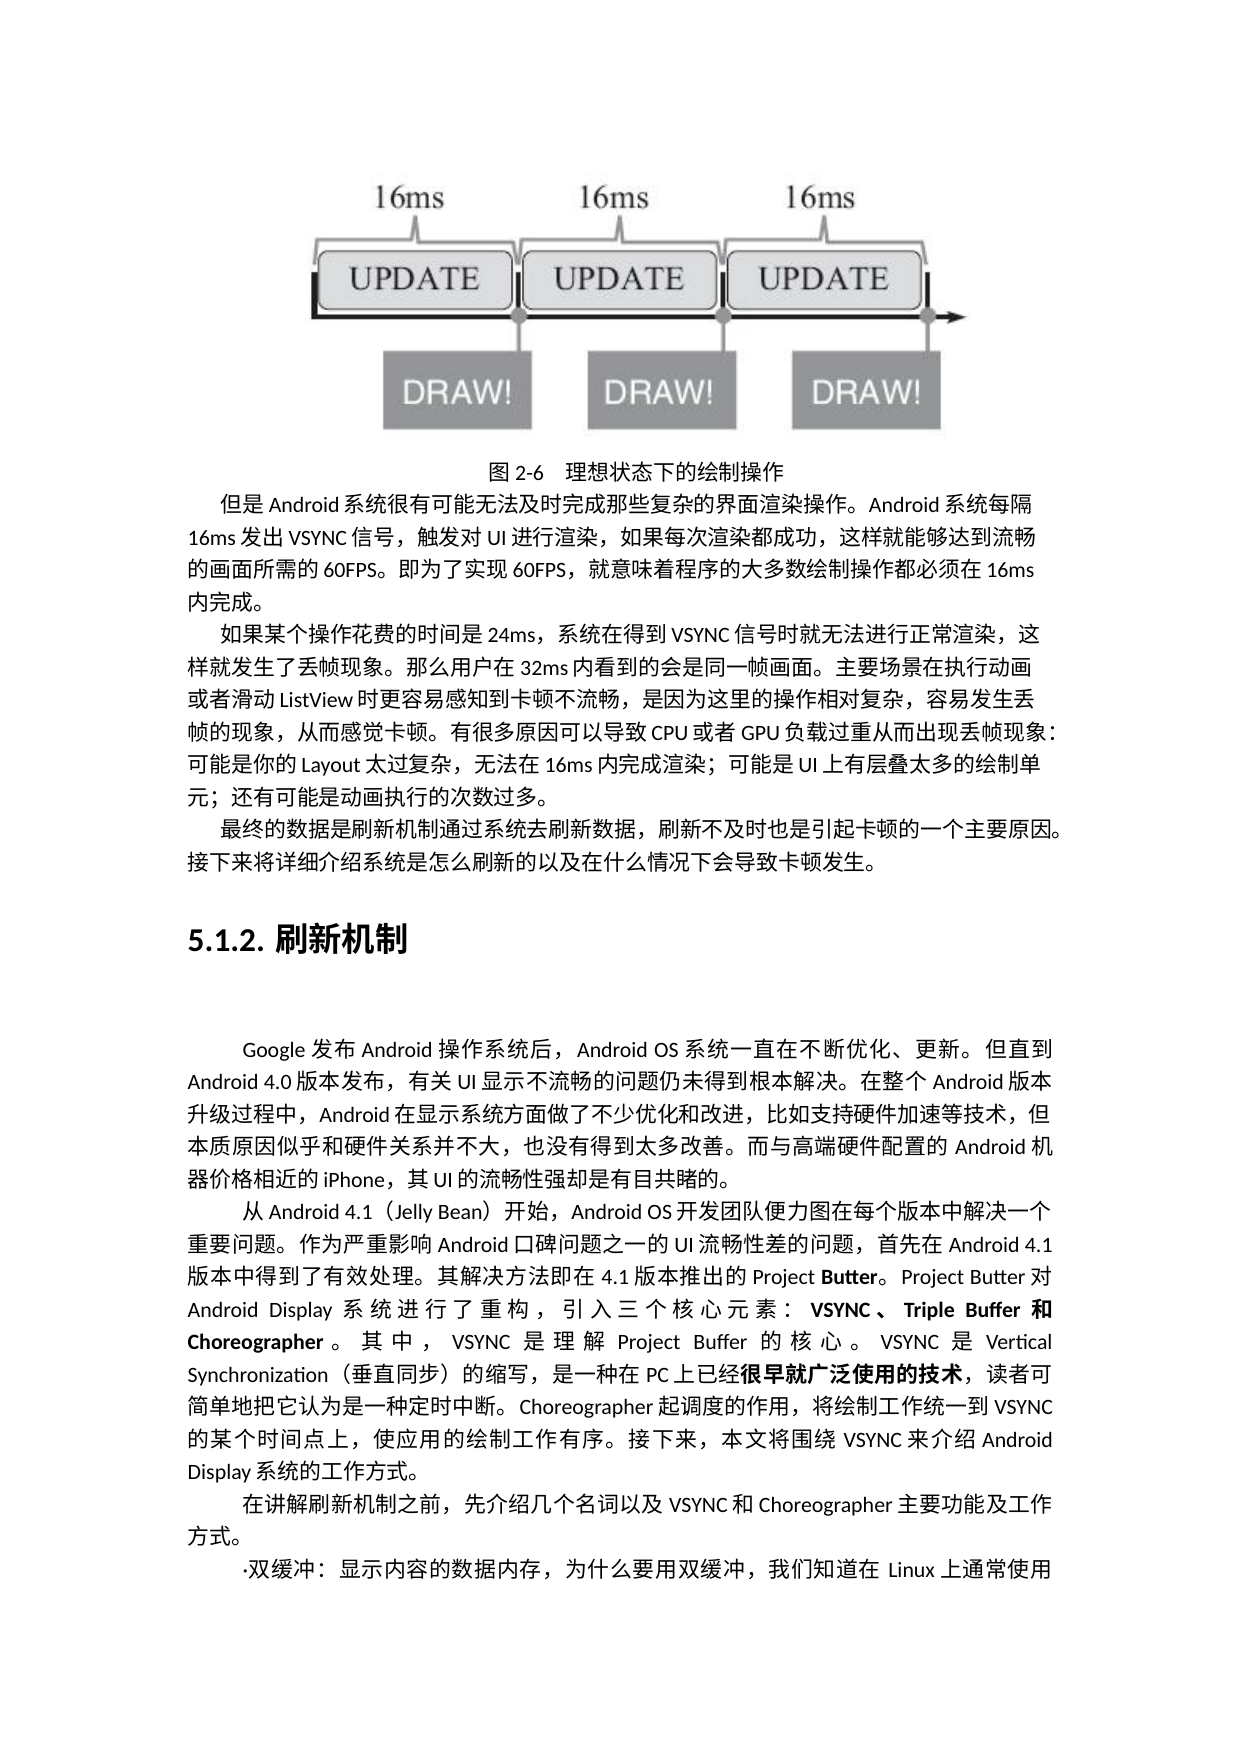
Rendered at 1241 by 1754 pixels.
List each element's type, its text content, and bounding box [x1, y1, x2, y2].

text 在讲解刷新机制之前，先介绍几个名词以及VSYNC和Choreographer主要功能及工作方式。 [187, 1486, 1053, 1551]
text Google发布Android操作系统后，Android OS系统一直在不断优化、更新。但直到Android 4.0版本发布，有关UI显示不流畅的问题仍未得到根本解决。在整个Android版本升级过程中，Android在显示系统方面做了不少优化和改进，比如支持硬件加速等技术，但本质原因似乎和硬件关系并不大，也没有得到太多改善。而与高端硬件配置的Android机器价格相近的iPhone，其UI的流畅性强却是有目共睹的。 [187, 1031, 1053, 1194]
text 图2-6 理想状态下的绘制操作 [187, 454, 1053, 487]
text 但是Android系统很有可能无法及时完成那些复杂的界面渲染操作。Android系统每隔16ms发出VSYNC信号，触发对UI进行渲染，如果每次渲染都成功，这样就能够达到流畅的画面所需的60FPS。即为了实现60FPS，就意味着程序的大多数绘制操作都必须在16ms内完成。 [187, 487, 1053, 617]
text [187, 1551, 1053, 1584]
text 如果某个操作花费的时间是24ms，系统在得到VSYNC信号时就无法进行正常渲染，这样就发生了丢帧现象。那么用户在32ms内看到的会是同一帧画面。主要场景在执行动画或者滑动ListView时更容易感知到卡顿不流畅，是因为这里的操作相对复杂，容易发生丢帧的现象，从而感觉卡顿。有很多原因可以导致CPU或者GPU负载过重从而出现丢帧现象：可能是你的Layout太过复杂，无法在16ms内完成渲染；可能是UI上有层叠太多的绘制单元；还有可能是动画执行的次数过多。 [187, 617, 1053, 812]
text 最终的数据是刷新机制通过系统去刷新数据，刷新不及时也是引起卡顿的一个主要原因。接下来将详细介绍系统是怎么刷新的以及在什么情况下会导致卡顿发生。 [187, 812, 1053, 877]
picture [296, 162, 977, 445]
subtitle 刷新机制 [187, 904, 1053, 969]
text 从Android 4.1（Jelly Bean）开始，Android OS开发团队便力图在每个版本中解决一个重要问题。作为严重影响Android口碑问题之一的UI流畅性差的问题，首先在Android 4.1版本中得到了有效处理。其解决方法即在4.1版本推出的Project Butter。Project Butter对Android Display系统进行了重构，引入三个核心元素：VSYNC、Triple Buffer和Choreographer。其中，VSYNC是理解Project Buffer的核心。VSYNC是Vertical Synchronization（垂直同步）的缩写，是一种在PC上已经很早就广泛使用的技术，读者可简单地把它认为是一种定时中断。Choreographer起调度的作用，将绘制工作统一到VSYNC的某个时间点上，使应用的绘制工作有序。接下来，本文将围绕VSYNC来介绍Android Display系统的工作方式。 [187, 1194, 1053, 1486]
